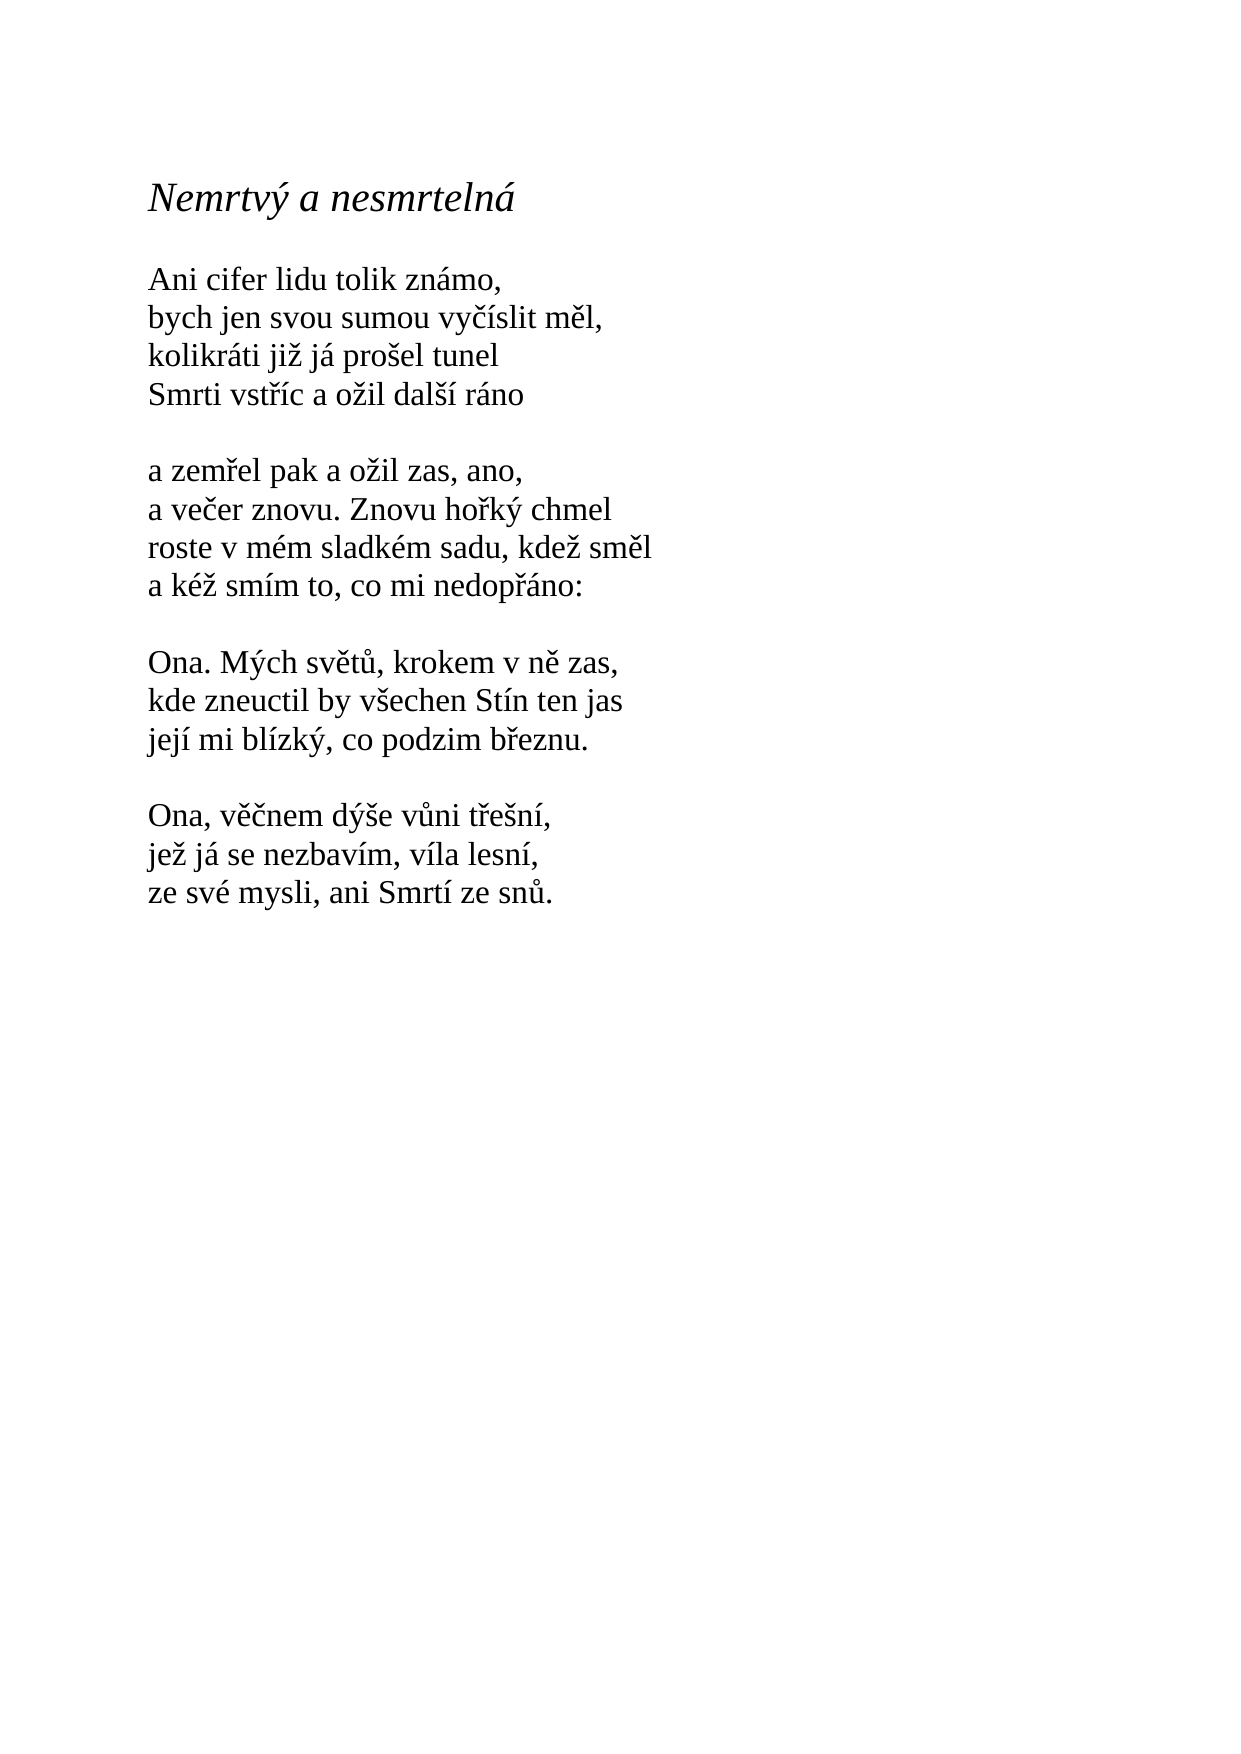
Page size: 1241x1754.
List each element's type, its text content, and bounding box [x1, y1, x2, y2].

text Smrti vstříc a ožil další ráno [148, 374, 1093, 412]
text jež já se nezbavím, víla lesní, [148, 834, 1093, 872]
text Nemrtvý a nesmrtelná [148, 173, 1093, 221]
text Ani cifer lidu tolik známo, [148, 259, 1093, 297]
text bych jen svou sumou vyčíslit měl, [148, 297, 1093, 336]
text Ona, věčnem dýše vůni třešní, [148, 796, 1093, 834]
text kde zneuctil by všechen Stín ten jas [148, 681, 1093, 719]
text ze své mysli, ani Smrtí ze snů. [148, 872, 1093, 911]
text Ona. Mých světů, krokem v ně zas, [148, 642, 1093, 681]
text a kéž smím to, co mi nedopřáno: [148, 566, 1093, 604]
text její mi blízký, co podzim březnu. [148, 719, 1093, 757]
text a večer znovu. Znovu hořký chmel [148, 489, 1093, 527]
text roste v mém sladkém sadu, kdež směl [148, 527, 1093, 566]
text a zemřel pak a ožil zas, ano, [148, 451, 1093, 489]
text kolikráti již já prošel tunel [148, 336, 1093, 374]
